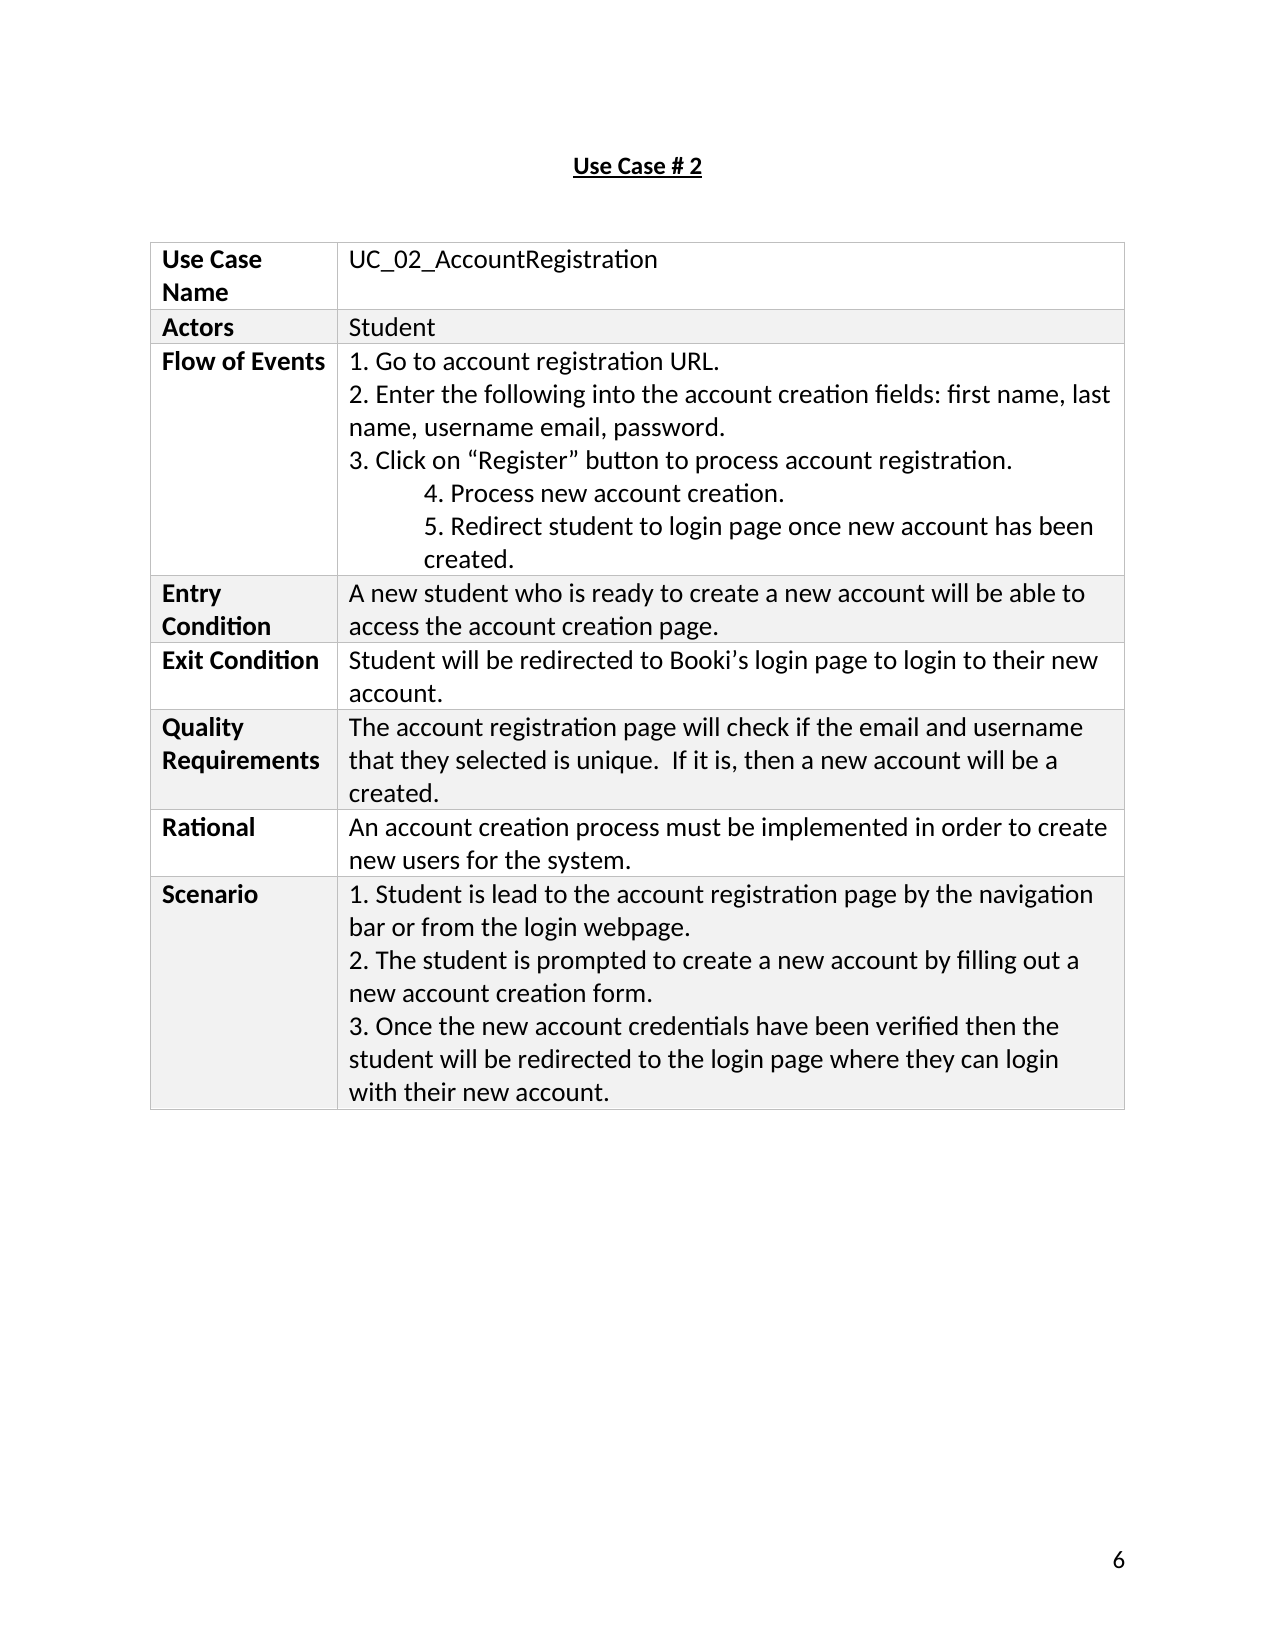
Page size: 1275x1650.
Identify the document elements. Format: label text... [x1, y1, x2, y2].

table_cell Actors [151, 310, 337, 343]
table_cell 1. Student is lead to the account registration page by the navigation bar or from the login webpage. 2. The student is prompted to create a new account by filling out a new account creation form. 3. Once the new account credentials have been verified then the student will be redirected to the login page where they can login with their new account. [338, 877, 1124, 1108]
table_cell Exit Condition [151, 643, 337, 709]
table_cell Rational [151, 810, 337, 876]
table_cell Student will be redirected to Booki’s login page to login to their new account. [338, 643, 1124, 709]
table_header Use Case Name [151, 243, 337, 309]
table_cell The account registration page will check if the email and username that they selected is unique. If it is, then a new account will be a created. [338, 710, 1124, 809]
table_cell Student [338, 310, 1124, 343]
table_cell Entry Condition [151, 576, 337, 642]
table_cell Scenario [151, 877, 337, 1108]
table_cell A new student who is ready to create a new account will be able to access the account creation page. [338, 576, 1124, 642]
table_cell An account creation process must be implemented in order to create new users for the system. [338, 810, 1124, 876]
table_cell 1. Go to account registration URL. 2. Enter the following into the account creation fields: first name, last name, username email, password. 3. Click on “Register” button to process account registration. 4. Process new account creation. 5. Redirect student to login page once new account has been created. [338, 344, 1124, 575]
table_cell Flow of Events [151, 344, 337, 575]
table_header UC_02_AccountRegistration [338, 243, 1124, 309]
table_cell Quality Requirements [151, 710, 337, 809]
text Use Case # 2 [150, 150, 1125, 181]
